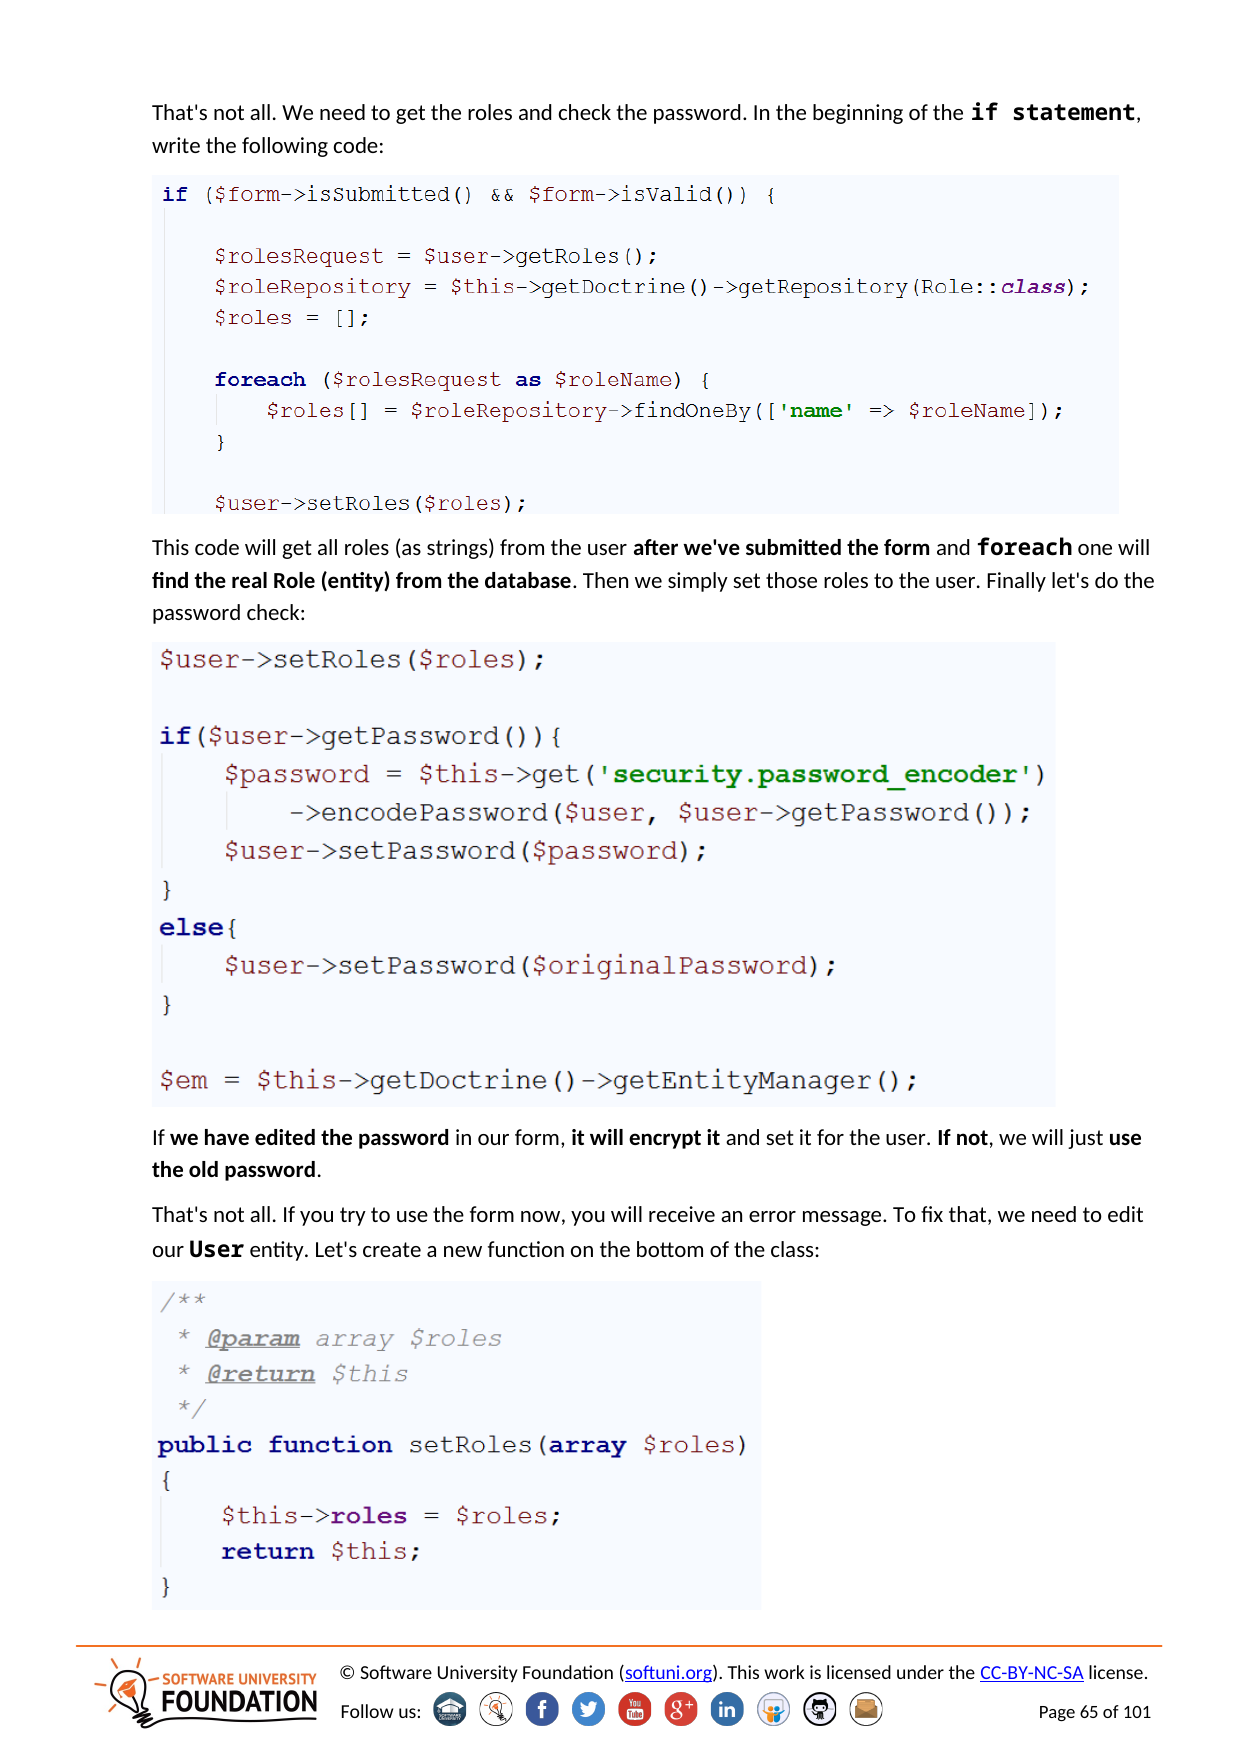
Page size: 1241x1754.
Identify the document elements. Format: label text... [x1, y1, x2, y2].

text That's not all. We need to get the roles and check the password. In the beginning of the if statement, write the following code: [152, 95, 1163, 159]
picture [849, 1692, 883, 1726]
picture [757, 1692, 790, 1726]
picture [93, 1656, 317, 1729]
picture [433, 1692, 467, 1726]
picture [151, 175, 1119, 514]
picture [618, 1692, 652, 1726]
picture [664, 1692, 698, 1726]
picture [710, 1692, 744, 1726]
picture [151, 1281, 762, 1610]
picture [803, 1692, 837, 1726]
text If we have edited the password in our form, it will encrypt it and set it for the user. If not, we will just use the old password. [152, 1123, 1163, 1183]
picture [525, 1692, 559, 1726]
picture [151, 642, 1056, 1107]
text That's not all. If you try to use the form now, you will receive an error message. To fix that, we need to edit our User entity. Let's create a new function on the bottom of the class: [152, 1200, 1163, 1264]
text This code will get all roles (as strings) from the user after we've submitted the form and foreach one will find the real Role (entity) from the database. Then we simply set those roles to the user. Finally let's do the password check: [152, 531, 1163, 626]
picture [479, 1692, 513, 1726]
picture [572, 1692, 605, 1726]
